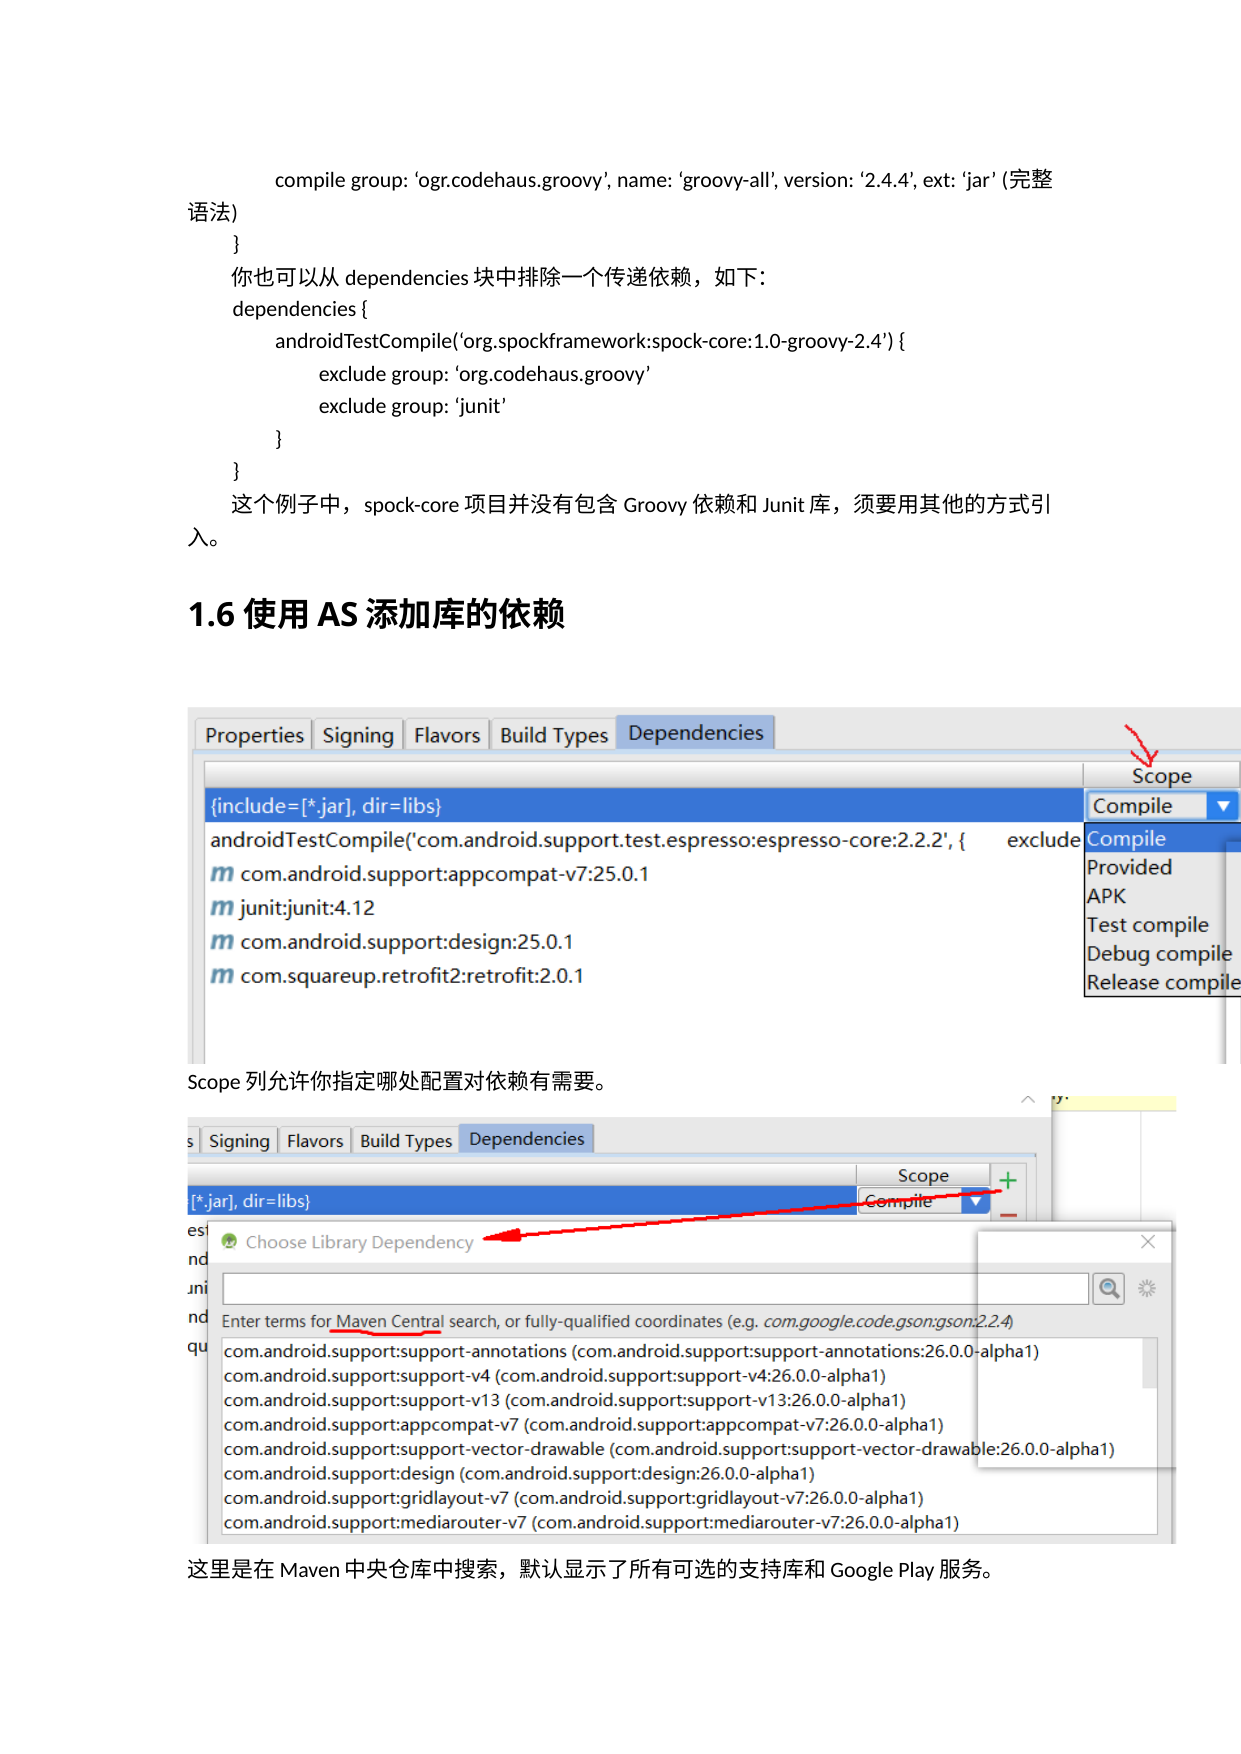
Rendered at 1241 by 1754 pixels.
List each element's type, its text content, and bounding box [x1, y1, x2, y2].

picture [187, 1096, 1177, 1544]
text 你也可以从dependencies块中排除一个传递依赖，如下： [187, 259, 1053, 292]
text compile group: ‘ogr.codehaus.groovy’, name: ‘groovy-all’, version: ‘2.4.4’, ext: ‘jar’ (完整语法) [187, 162, 1053, 227]
text Scope列允许你指定哪处配置对依赖有需要。 [187, 1064, 1053, 1096]
text androidTestCompile(‘org.spockframework:spock-core:1.0-groovy-2.4’) { [187, 324, 1053, 357]
subtitle 1.6 使用AS添加库的依赖 [187, 579, 1053, 644]
picture [187, 706, 1241, 1064]
text 这里是在Maven中央仓库中搜索，默认显示了所有可选的支持库和Google Play服务。 [187, 1551, 1053, 1584]
text exclude group: ‘junit’ [187, 389, 1053, 422]
text } [187, 227, 1053, 259]
text dependencies { [187, 292, 1053, 324]
text } [187, 422, 1053, 454]
text exclude group: ‘org.codehaus.groovy’ [187, 357, 1053, 389]
text 这个例子中，spock-core项目并没有包含Groovy依赖和Junit库，须要用其他的方式引入。 [187, 487, 1053, 552]
text } [187, 454, 1053, 487]
